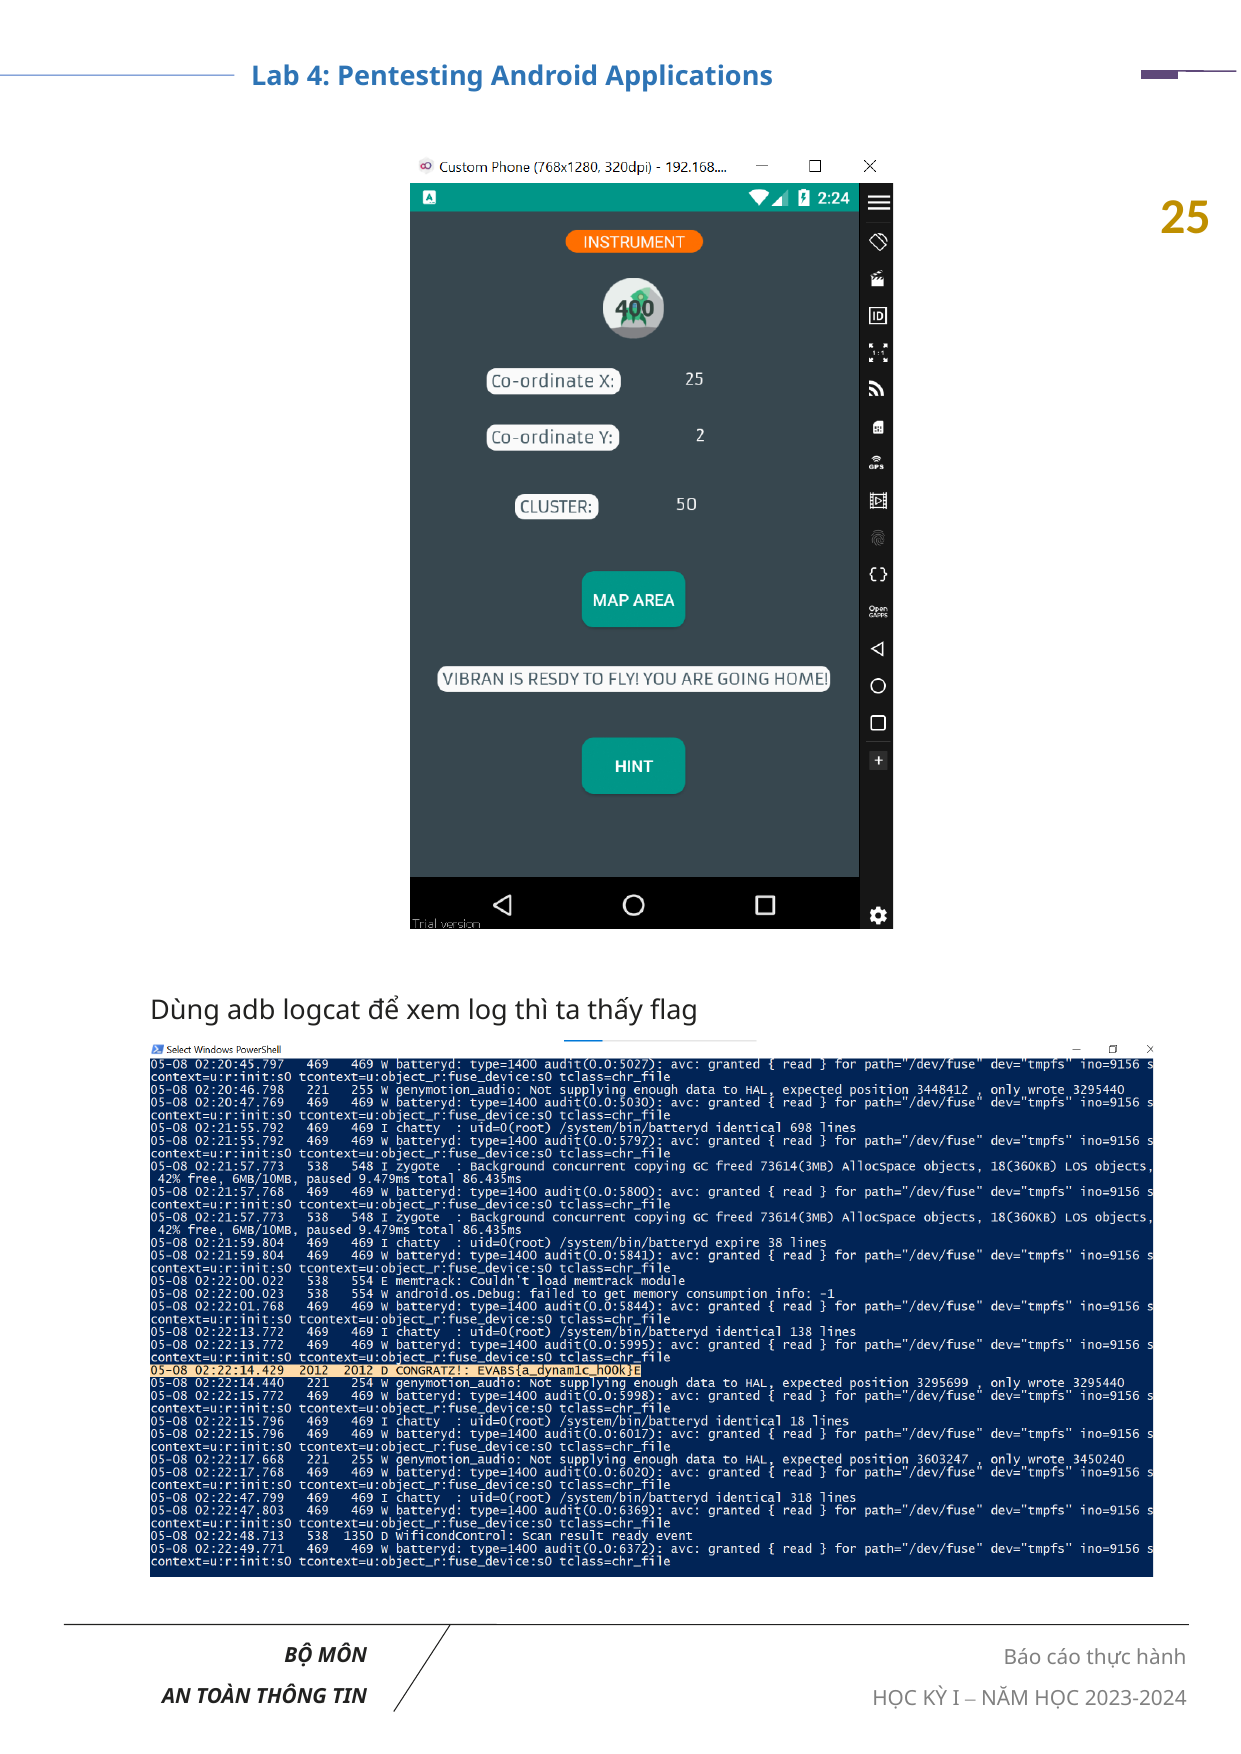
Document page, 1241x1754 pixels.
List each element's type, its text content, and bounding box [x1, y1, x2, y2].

text Dùng adb logcat để xem log thì ta thấy flag [150, 991, 1153, 1028]
picture [150, 1040, 1154, 1577]
picture [410, 150, 894, 929]
